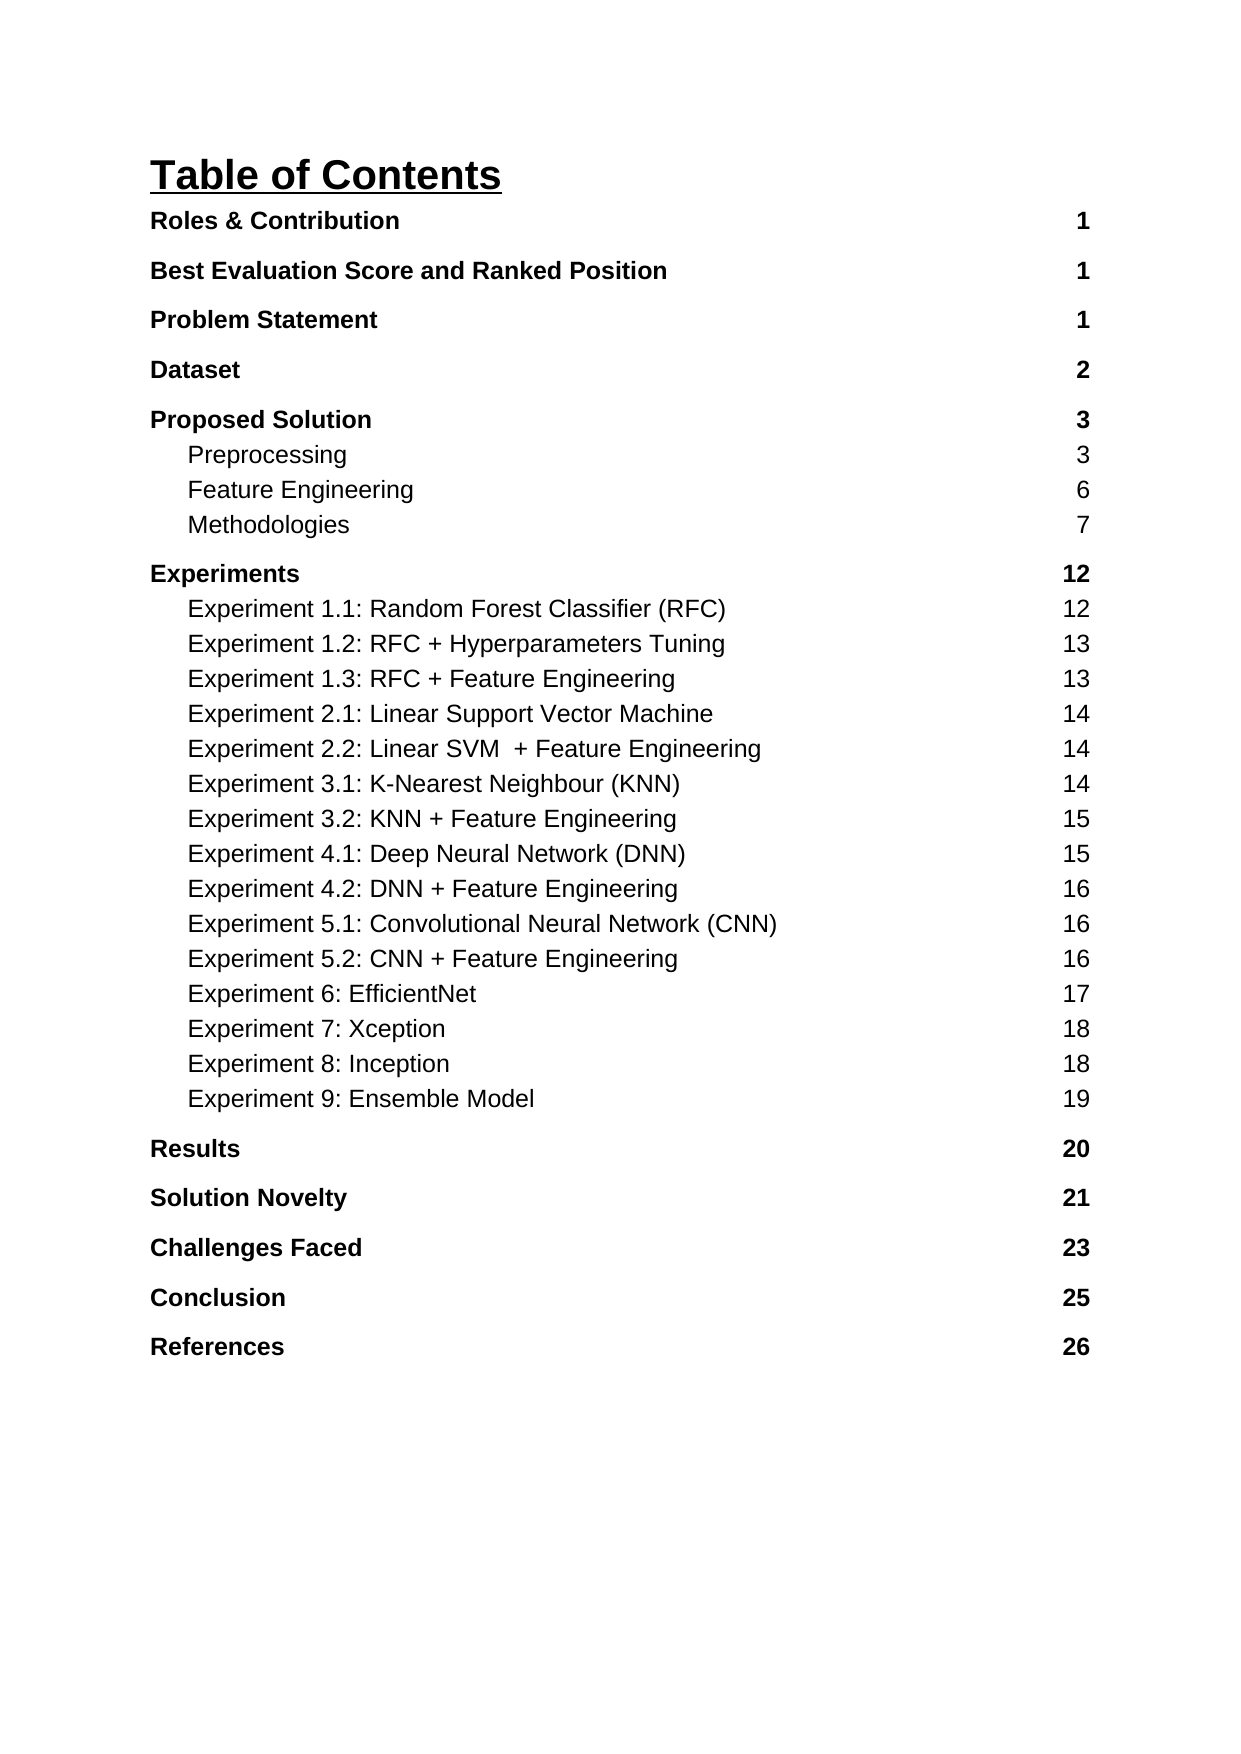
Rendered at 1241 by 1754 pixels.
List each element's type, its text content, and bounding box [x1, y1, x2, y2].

text Table of Contents [150, 150, 1090, 198]
